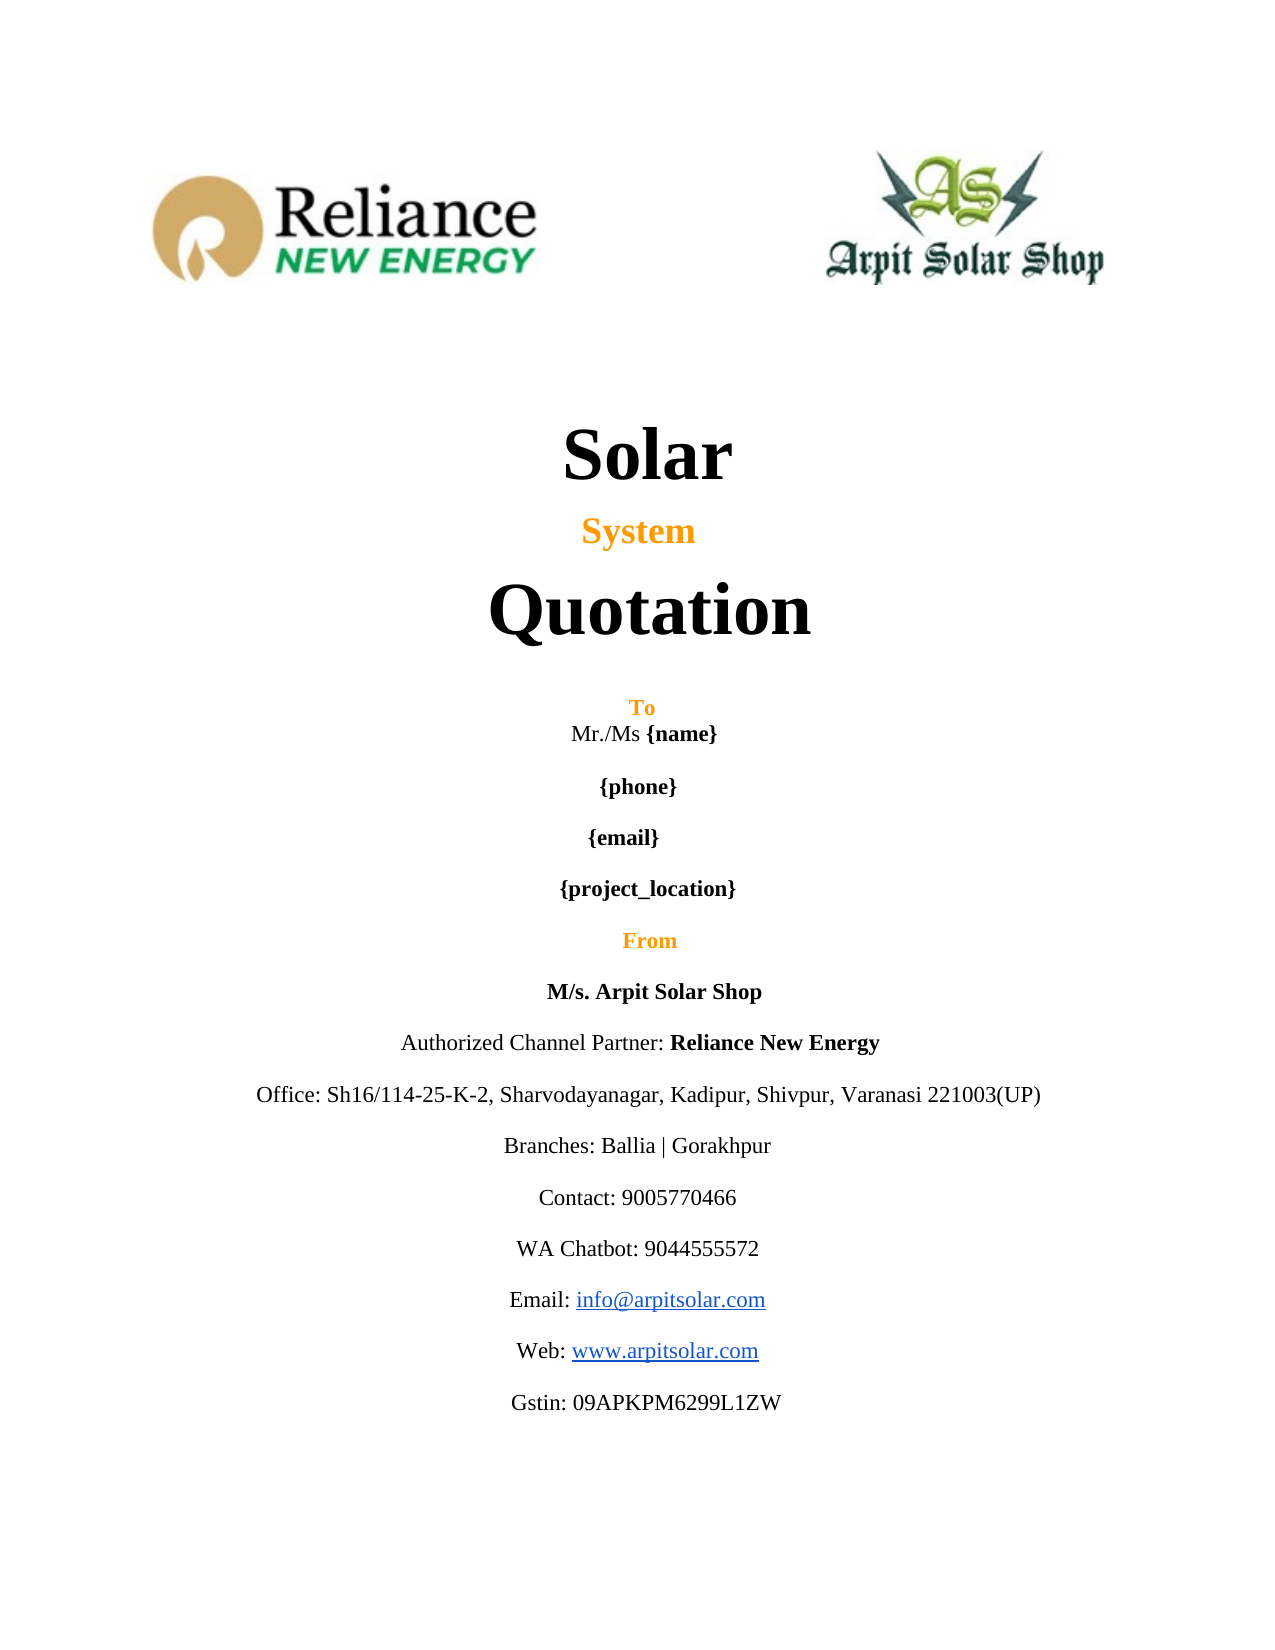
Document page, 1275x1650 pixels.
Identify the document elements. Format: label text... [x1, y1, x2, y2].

text Quotation [375, 564, 1125, 651]
text M/s. Arpit Solar Shop [150, 978, 1125, 1004]
text System [150, 508, 1125, 551]
text Solar [450, 409, 1125, 495]
text Office: Sh16/114-25-K-2, Sharvodayanagar, Kadipur, Shivpur, Varanasi 221003(UP) [150, 1081, 1125, 1107]
text Branches: Ballia | Gorakhpur [150, 1132, 1125, 1158]
text Email: info@arpitsolar.com [150, 1286, 1125, 1313]
text {phone} [450, 773, 1125, 799]
text WA Chatbot: 9044555572 [150, 1235, 1125, 1261]
picture [825, 150, 1105, 285]
text Mr./Ms {name} [525, 720, 1125, 746]
text Authorized Channel Partner: Reliance New Energy [150, 1029, 1125, 1056]
text To [525, 694, 1125, 720]
text Web: www.arpitsolar.com [150, 1338, 1125, 1364]
text Gstin: 09APKPM6299L1ZW [150, 1389, 1125, 1415]
text Contact: 9005770466 [150, 1183, 1125, 1210]
text {project_location} [525, 875, 1125, 902]
text From [450, 927, 1125, 953]
picture [150, 173, 541, 285]
text {email} [525, 824, 1125, 850]
